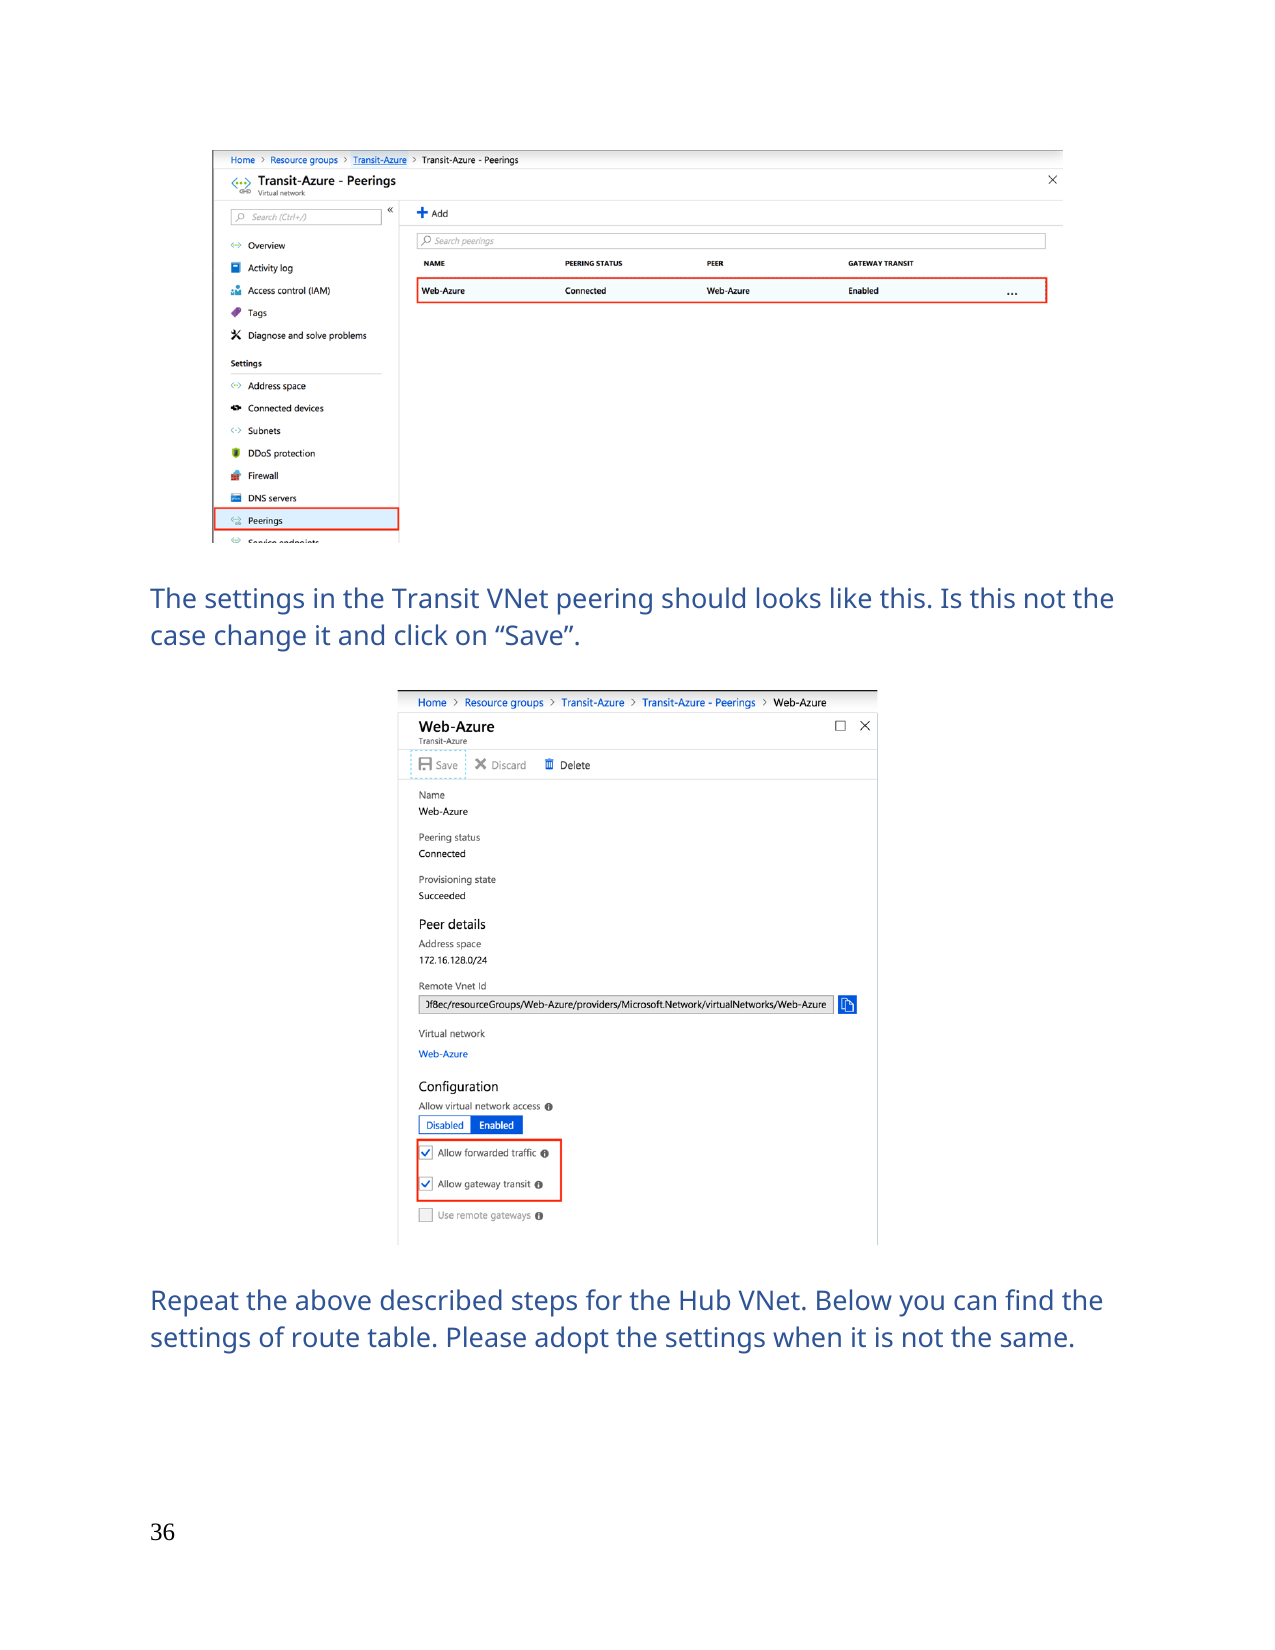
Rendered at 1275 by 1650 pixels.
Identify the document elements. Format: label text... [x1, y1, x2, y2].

picture [212, 150, 1063, 543]
text Repeat the above described steps for the Hub VNet. Below you can find the settings of route table. Please adopt the settings when it is not the same. [150, 1282, 1125, 1355]
picture [397, 690, 878, 1245]
text The settings in the Transit VNet peering should looks like this. Is this not the case change it and click on “Save”. [150, 579, 1125, 653]
